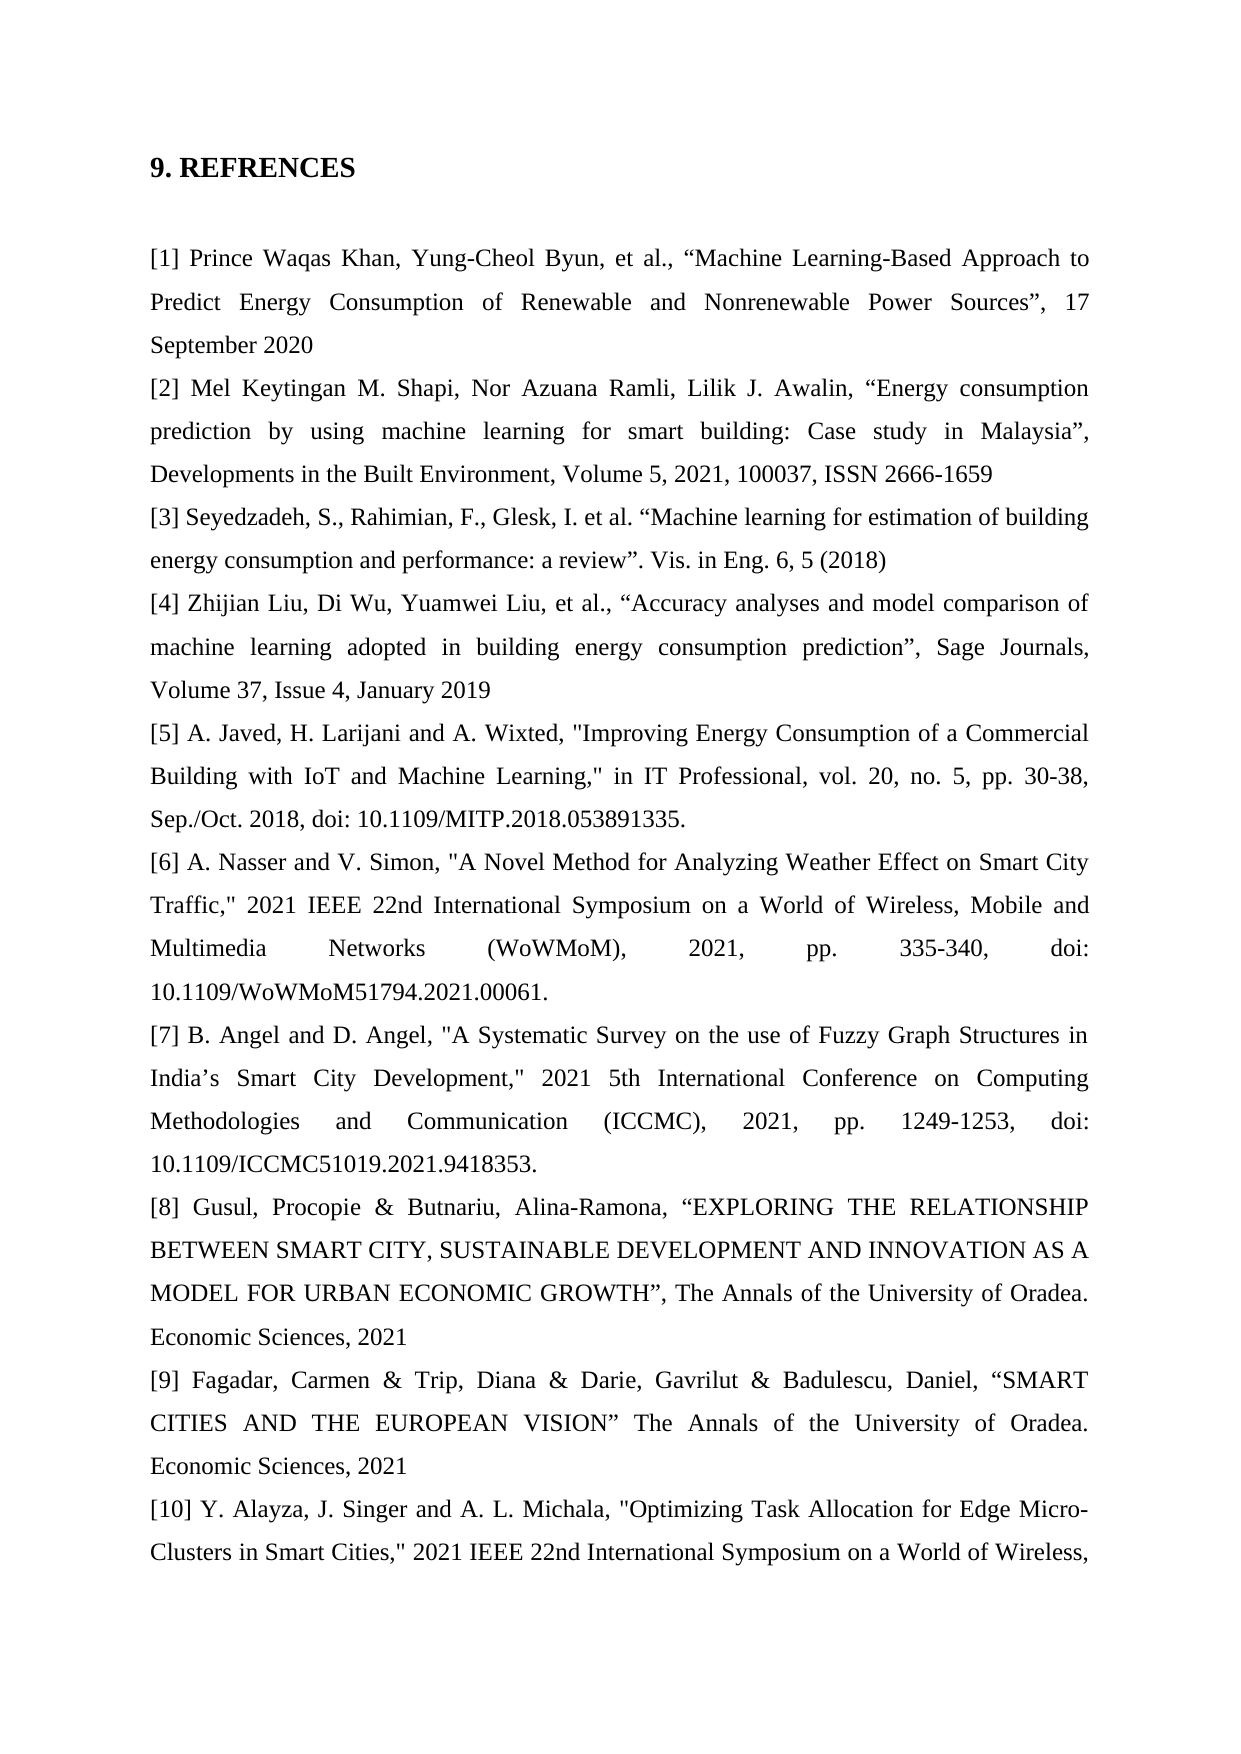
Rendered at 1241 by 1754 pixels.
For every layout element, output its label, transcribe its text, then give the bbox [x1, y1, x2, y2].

text [5] A. Javed, H. Larijani and A. Wixted, "Improving Energy Consumption of a Commercial Building with IoT and Machine Learning," in IT Professional, vol. 20, no. 5, pp. 30-38, Sep./Oct. 2018, doi: 10.1109/MITP.2018.053891335. [150, 718, 1090, 833]
text [8] Gusul, Procopie & Butnariu, Alina-Ramona, “EXPLORING THE RELATIONSHIP BETWEEN SMART CITY, SUSTAINABLE DEVELOPMENT AND INNOVATION AS A MODEL FOR URBAN ECONOMIC GROWTH”, The Annals of the University of Oradea. Economic Sciences, 2021 [150, 1192, 1090, 1350]
text [3] Seyedzadeh, S., Rahimian, F., Glesk, I. et al. “Machine learning for estimation of building energy consumption and performance: a review”. Vis. in Eng. 6, 5 (2018) [150, 502, 1090, 574]
text [2] Mel Keytingan M. Shapi, Nor Azuana Ramli, Lilik J. Awalin, “Energy consumption prediction by using machine learning for smart building: Case study in Malaysia”, Developments in the Built Environment, Volume 5, 2021, 100037, ISSN 2666-1659 [150, 373, 1090, 488]
text [7] B. Angel and D. Angel, "A Systematic Survey on the use of Fuzzy Graph Structures in India’s Smart City Development," 2021 5th International Conference on Computing Methodologies and Communication (ICCMC), 2021, pp. 1249-1253, doi: 10.1109/ICCMC51019.2021.9418353. [150, 1020, 1090, 1178]
text [9] Fagadar, Carmen & Trip, Diana & Darie, Gavrilut & Badulescu, Daniel, “SMART CITIES AND THE EUROPEAN VISION” The Annals of the University of Oradea. Economic Sciences, 2021 [150, 1365, 1090, 1480]
text [4] Zhijian Liu, Di Wu, Yuamwei Liu, et al., “Accuracy analyses and model comparison of machine learning adopted in building energy consumption prediction”, Sage Journals, Volume 37, Issue 4, January 2019 [150, 588, 1090, 703]
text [150, 1494, 1090, 1566]
text [1] Prince Waqas Khan, Yung-Cheol Byun, et al., “Machine Learning-Based Approach to Predict Energy Consumption of Renewable and Nonrenewable Power Sources”, 17 September 2020 [150, 243, 1090, 358]
subtitle 9. REFRENCES [150, 150, 1090, 183]
text [6] A. Nasser and V. Simon, "A Novel Method for Analyzing Weather Effect on Smart City Traffic," 2021 IEEE 22nd International Symposium on a World of Wireless, Mobile and Multimedia Networks (WoWMoM), 2021, pp. 335-340, doi: 10.1109/WoWMoM51794.2021.00061. [150, 847, 1090, 1005]
